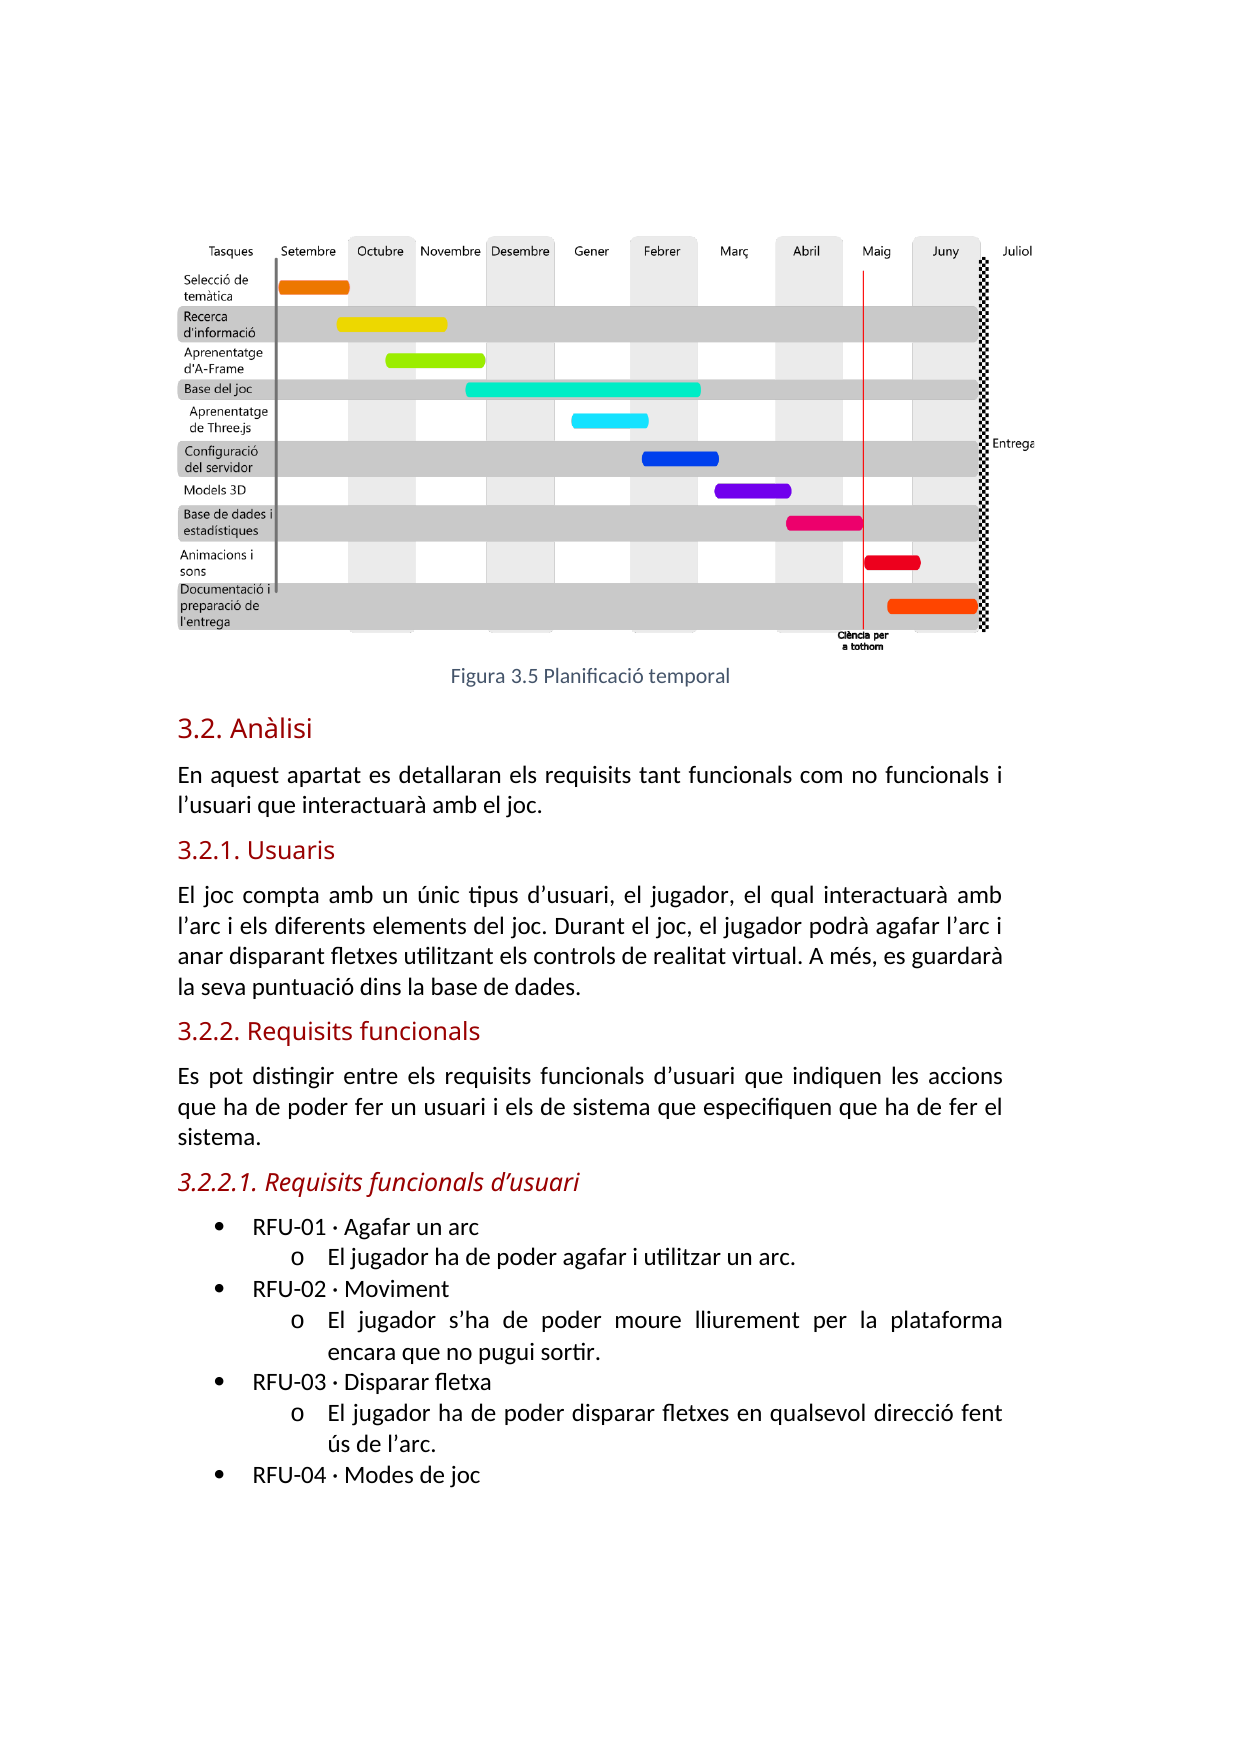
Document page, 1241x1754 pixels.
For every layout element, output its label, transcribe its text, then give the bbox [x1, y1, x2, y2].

list RFU-02 · Moviment [215, 1273, 1004, 1304]
list El jugador ha de poder agafar i utilitzar un arc. [290, 1242, 1004, 1273]
list RFU-04 · Modes de joc [215, 1459, 1004, 1489]
list RFU-03 · Disparar fletxa [215, 1366, 1004, 1397]
subtitle Anàlisi [177, 710, 1004, 747]
picture [177, 236, 1035, 650]
list RFU-01 · Agafar un arc [215, 1211, 1004, 1242]
list El jugador s’ha de poder moure lliurement per la plataforma encara que no pugui sortir. [290, 1304, 1004, 1366]
subtitle Requisits funcionals d’usuari [177, 1164, 1004, 1198]
text El joc compta amb un únic tipus d’usuari, el jugador, el qual interactuarà amb l’arc i els diferents elements del joc. Durant el joc, el jugador podrà agafar l’arc i anar disparant fletxes utilitzant els controls de realitat virtual. A més, es guardarà la seva puntuació dins la base de dades. [177, 879, 1004, 1001]
subtitle Usuaris [177, 833, 1004, 867]
list El jugador ha de poder disparar fletxes en qualsevol direcció fent ús de l’arc. [290, 1397, 1004, 1459]
subtitle Requisits funcionals [177, 1014, 1004, 1048]
text Es pot distingir entre els requisits funcionals d’usuari que indiquen les accions que ha de poder fer un usuari i els de sistema que especifiquen que ha de fer el sistema. [177, 1060, 1004, 1152]
text En aquest apartat es detallaran els requisits tant funcionals com no funcionals i l’usuari que interactuarà amb el joc. [177, 759, 1004, 820]
